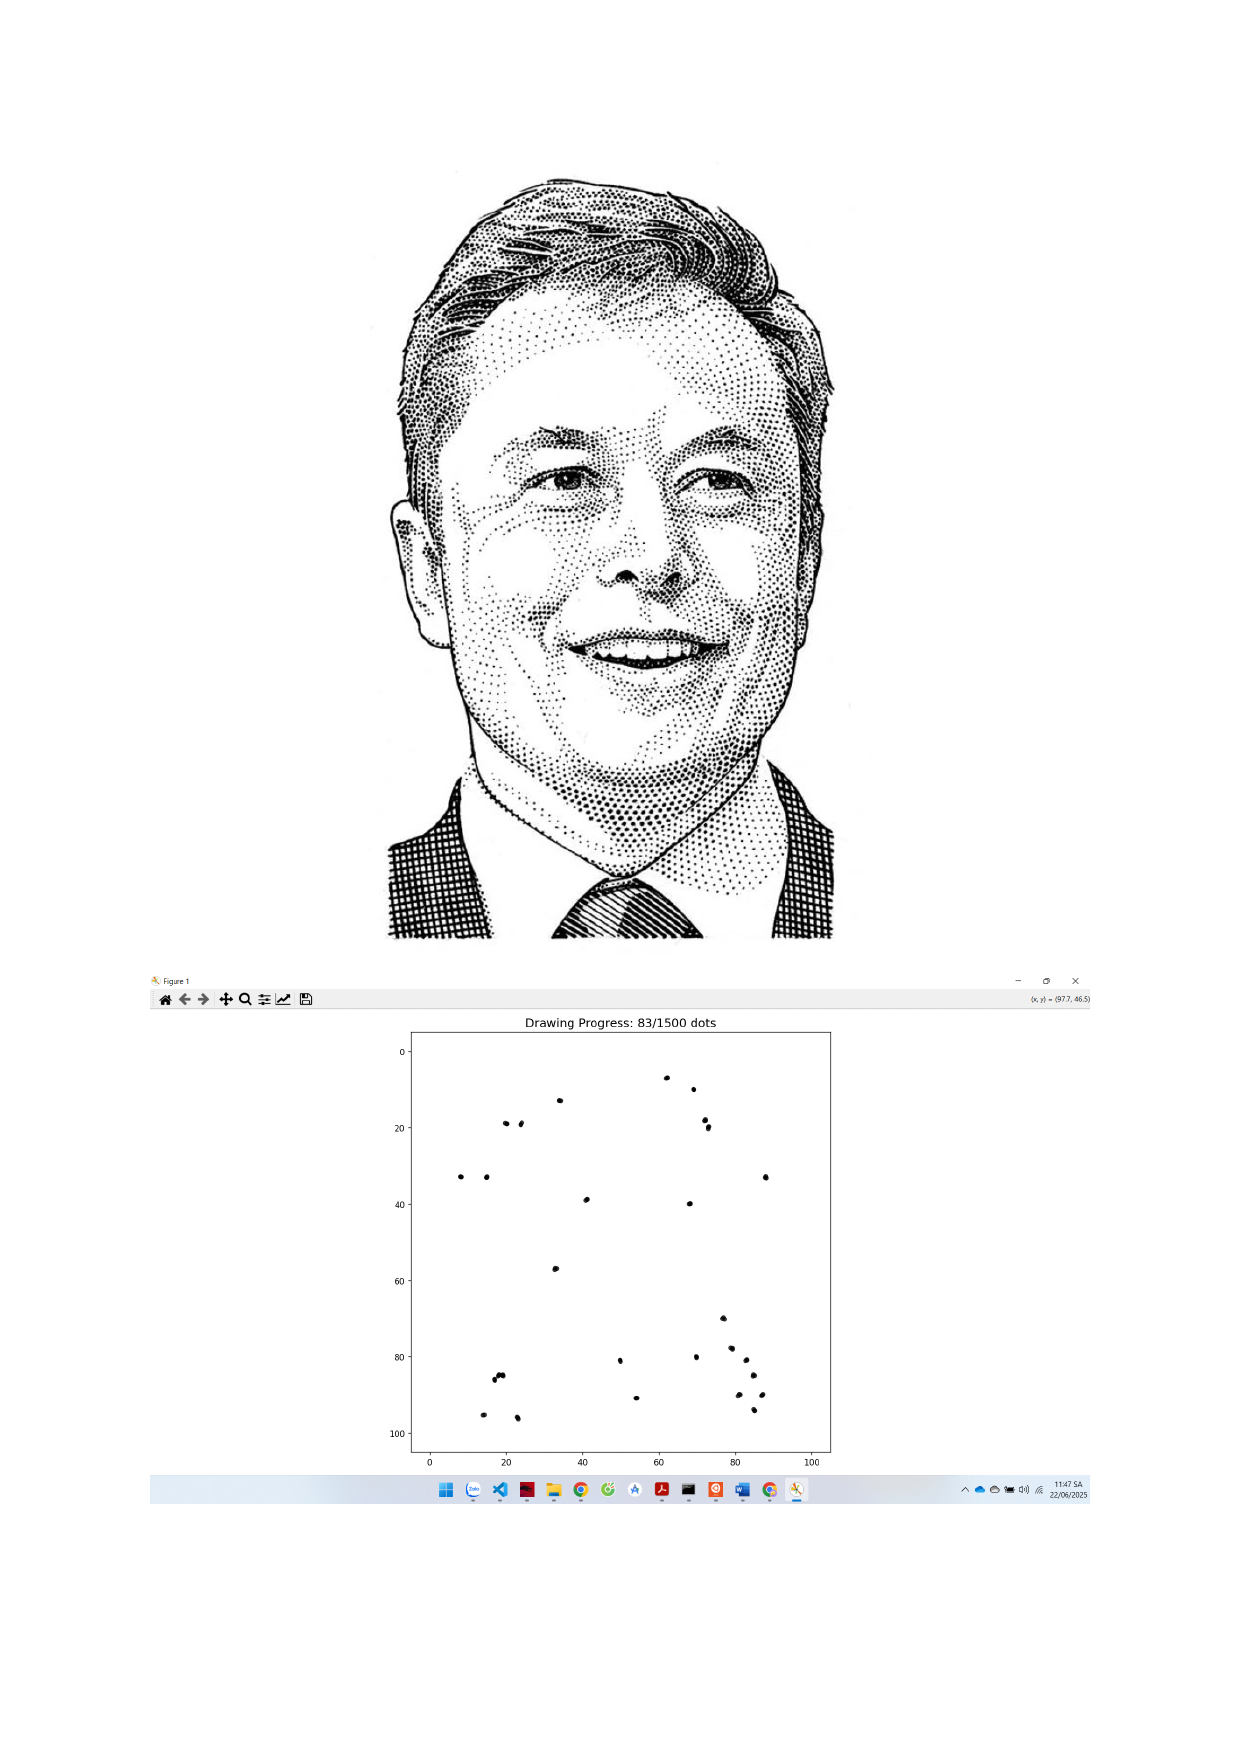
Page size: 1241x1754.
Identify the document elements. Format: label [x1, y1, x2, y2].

picture [357, 150, 884, 955]
picture [150, 974, 1091, 1504]
